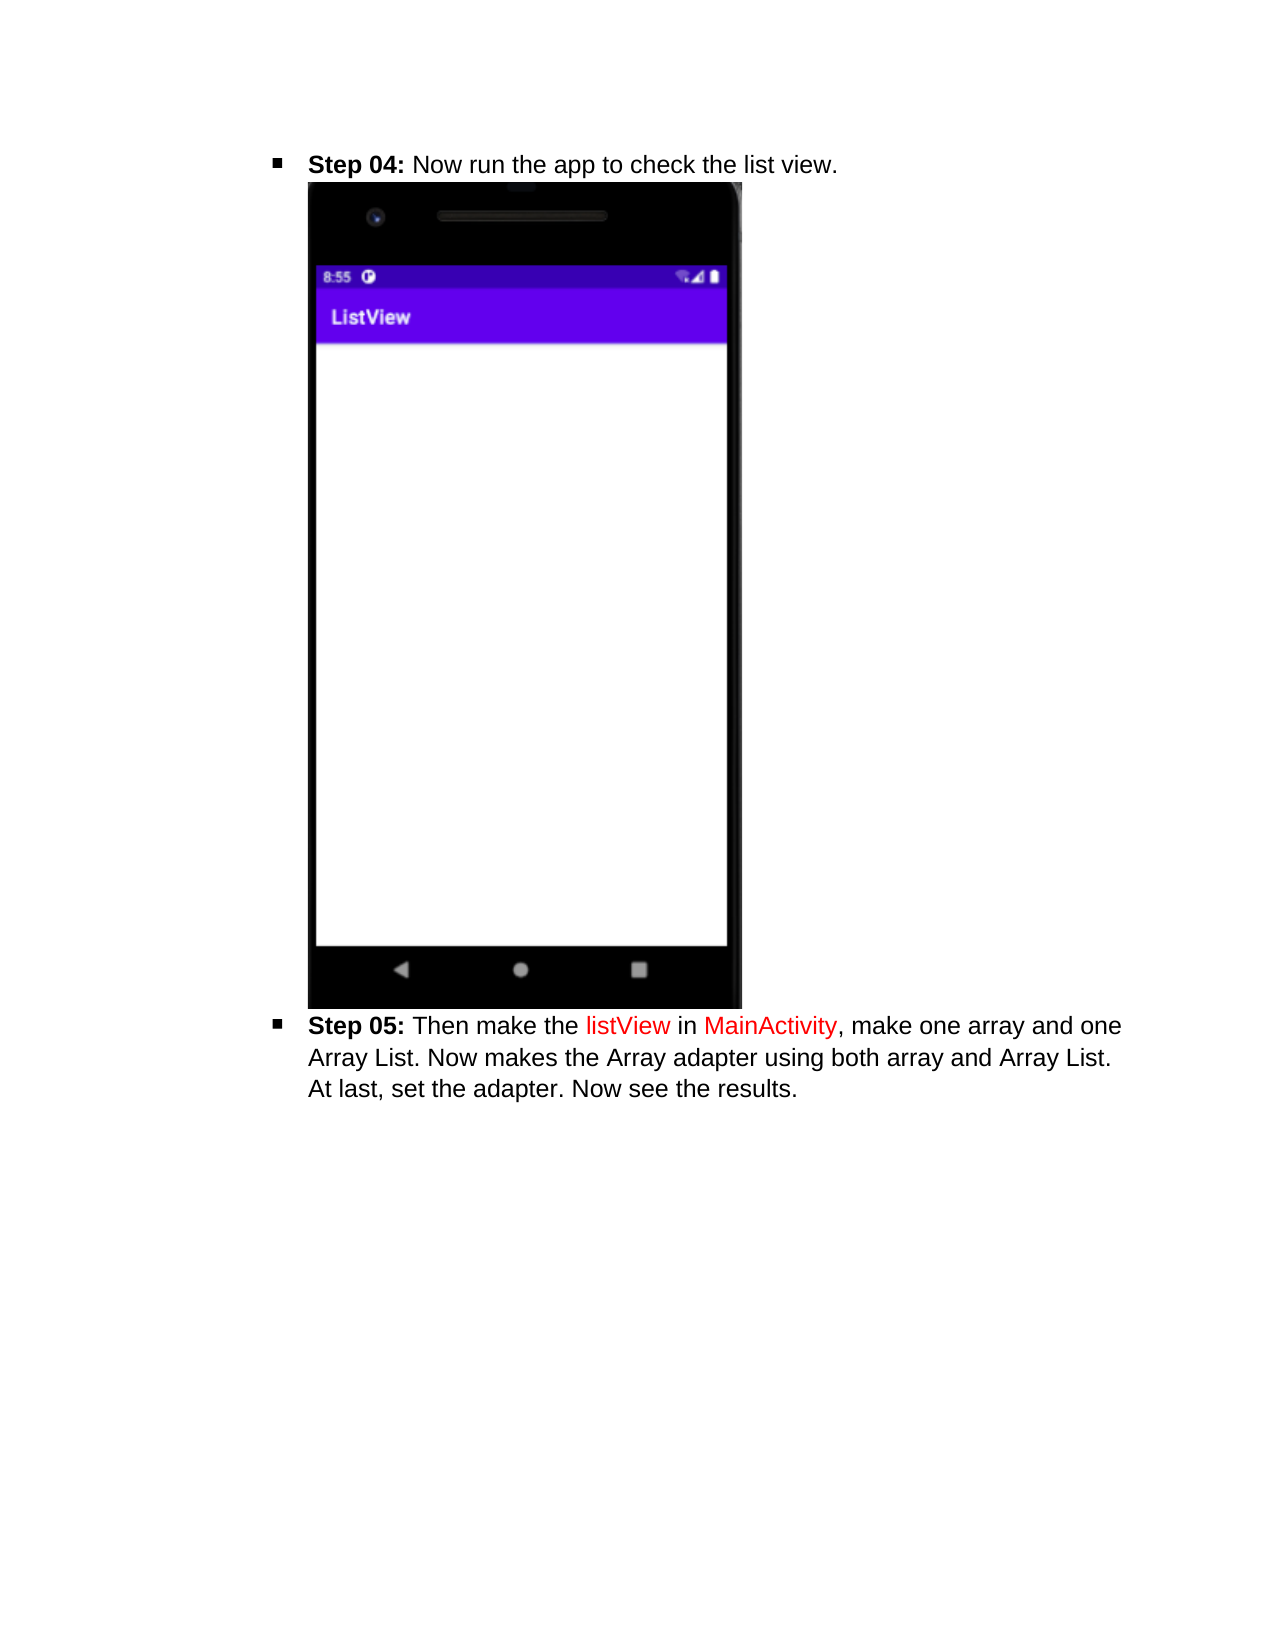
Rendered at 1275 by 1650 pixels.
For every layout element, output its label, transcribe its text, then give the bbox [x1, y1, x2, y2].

picture [307, 182, 743, 1009]
list Step 05: Then make the listView in MainActivity, make one array and one Array List. Now makes the Array adapter using both array and Array List. At last, set the adapter. Now see the results. [270, 1011, 1125, 1103]
list Step 04: Now run the app to check the list view. [270, 150, 1125, 180]
